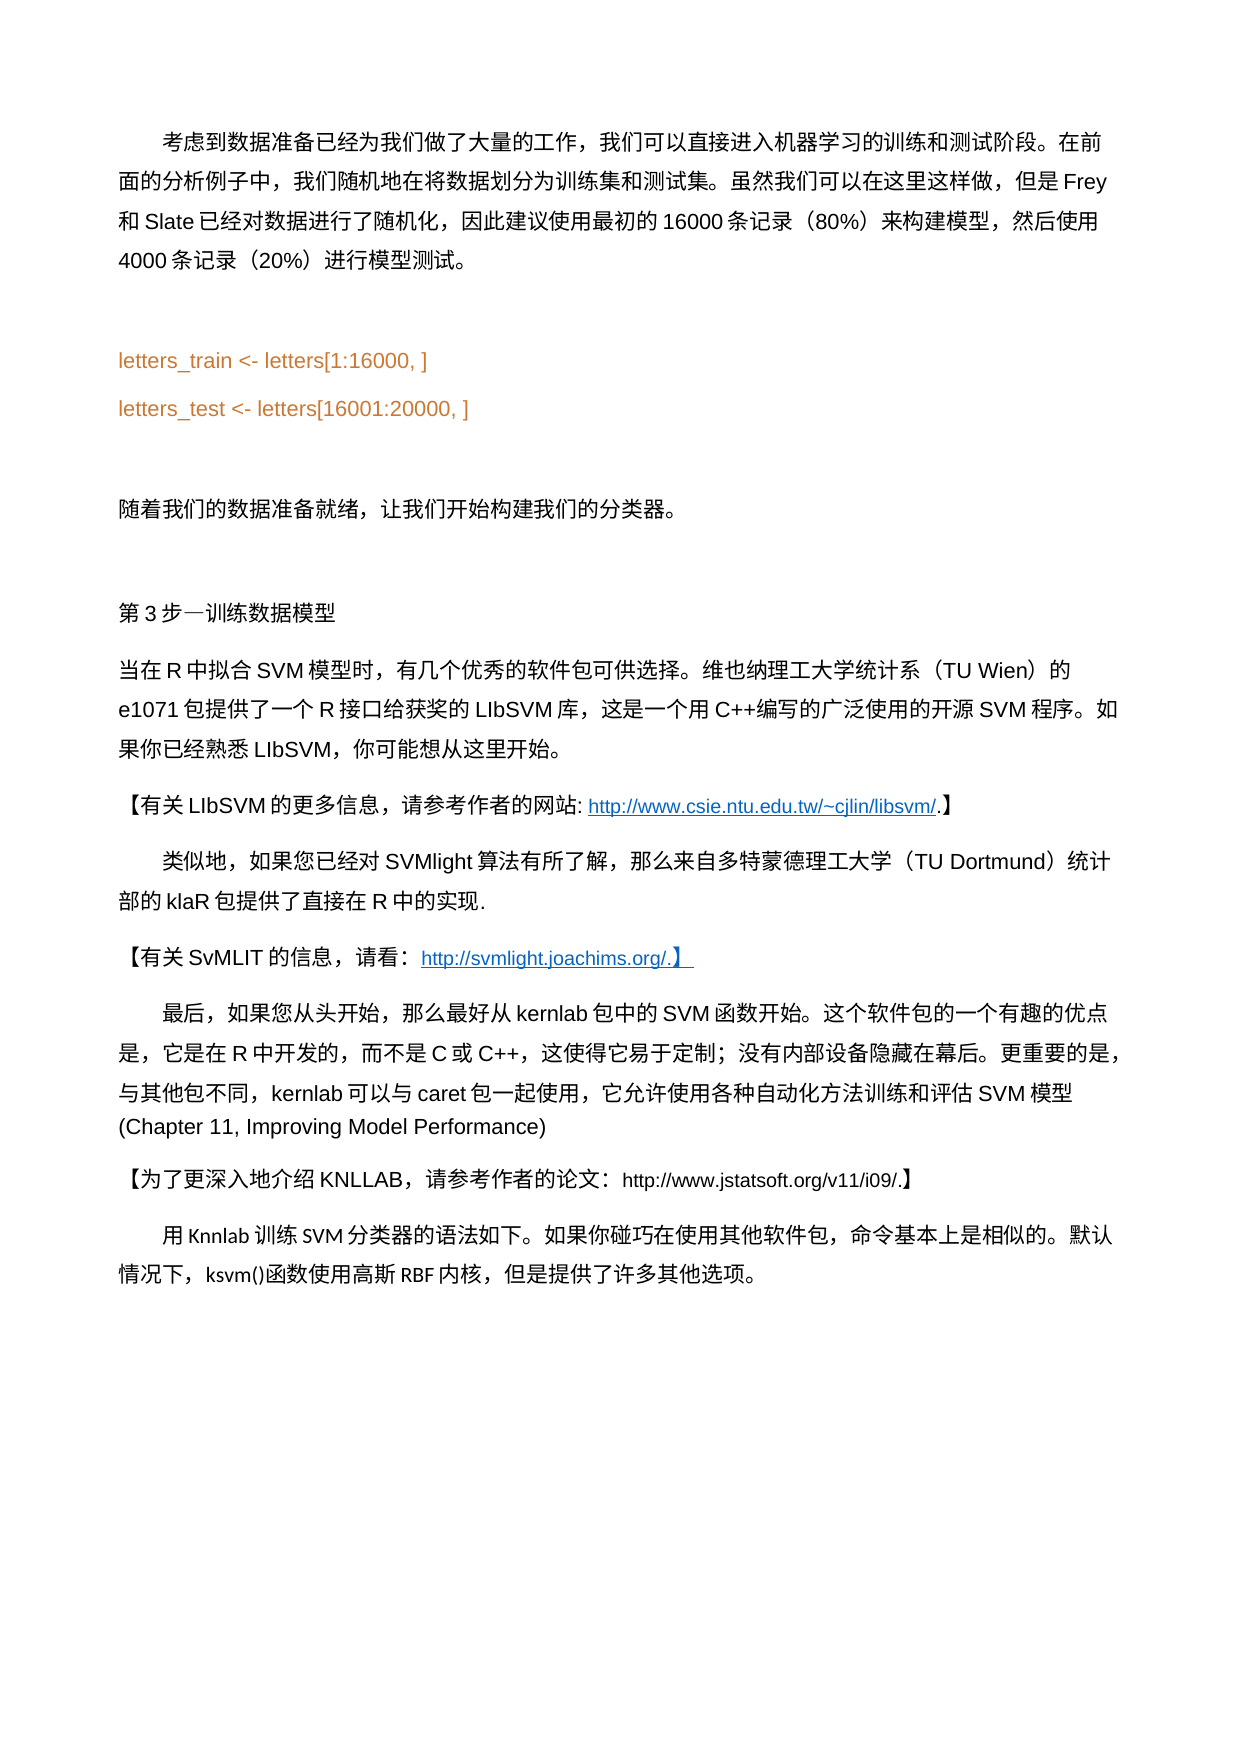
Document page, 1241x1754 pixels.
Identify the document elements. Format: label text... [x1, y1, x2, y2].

text 类似地，如果您已经对SVMlight算法有所了解，那么来自多特蒙德理工大学（TU Dortmund）统计部的klaR包提供了直接在R中的实现. [118, 844, 1122, 916]
text letters_test <- letters[16001:20000, ] [118, 396, 1122, 421]
text 【为了更深入地介绍KNLLAB，请参考作者的论文：http://www.jstatsoft.org/v11/i09/.】 [118, 1162, 1122, 1193]
text 【有关SvMLIT的信息，请看：http://svmlight.joachims.org/.】 [118, 940, 1122, 972]
text 【有关LIbSVM的更多信息，请参考作者的网站: http://www.csie.ntu.edu.tw/~cjlin/libsvm/.】 [118, 788, 1122, 820]
text 考虑到数据准备已经为我们做了大量的工作，我们可以直接进入机器学习的训练和测试阶段。在前面的分析例子中，我们随机地在将数据划分为训练集和测试集。虽然我们可以在这里这样做，但是Frey和Slate已经对数据进行了随机化，因此建议使用最初的16000条记录（80%）来构建模型，然后使用4000条记录（20%）进行模型测试。 [118, 124, 1122, 275]
text 当在R中拟合SVM模型时，有几个优秀的软件包可供选择。维也纳理工大学统计系（TU Wien）的e1071包提供了一个R接口给获奖的LIbSVM库，这是一个用C++编写的广泛使用的开源SVM程序。如果你已经熟悉LIbSVM，你可能想从这里开始。 [118, 653, 1122, 763]
text 随着我们的数据准备就绪，让我们开始构建我们的分类器。 [118, 492, 1122, 524]
text 第3步—训练数据模型 [118, 596, 1122, 628]
text 最后，如果您从头开始，那么最好从kernlab包中的SVM函数开始。这个软件包的一个有趣的优点是，它是在R中开发的，而不是C或C++，这使得它易于定制；没有内部设备隐藏在幕后。更重要的是，与其他包不同，kernlab可以与caret包一起使用，它允许使用各种自动化方法训练和评估SVM模型(Chapter 11, Improving Model Performance) [118, 996, 1122, 1139]
text 用Knnlab训练SVM分类器的语法如下。如果你碰巧在使用其他软件包，命令基本上是相似的。默认情况下，ksvm()函数使用高斯RBF内核，但是提供了许多其他选项。 [118, 1218, 1122, 1289]
text letters_train <- letters[1:16000, ] [118, 348, 1122, 373]
